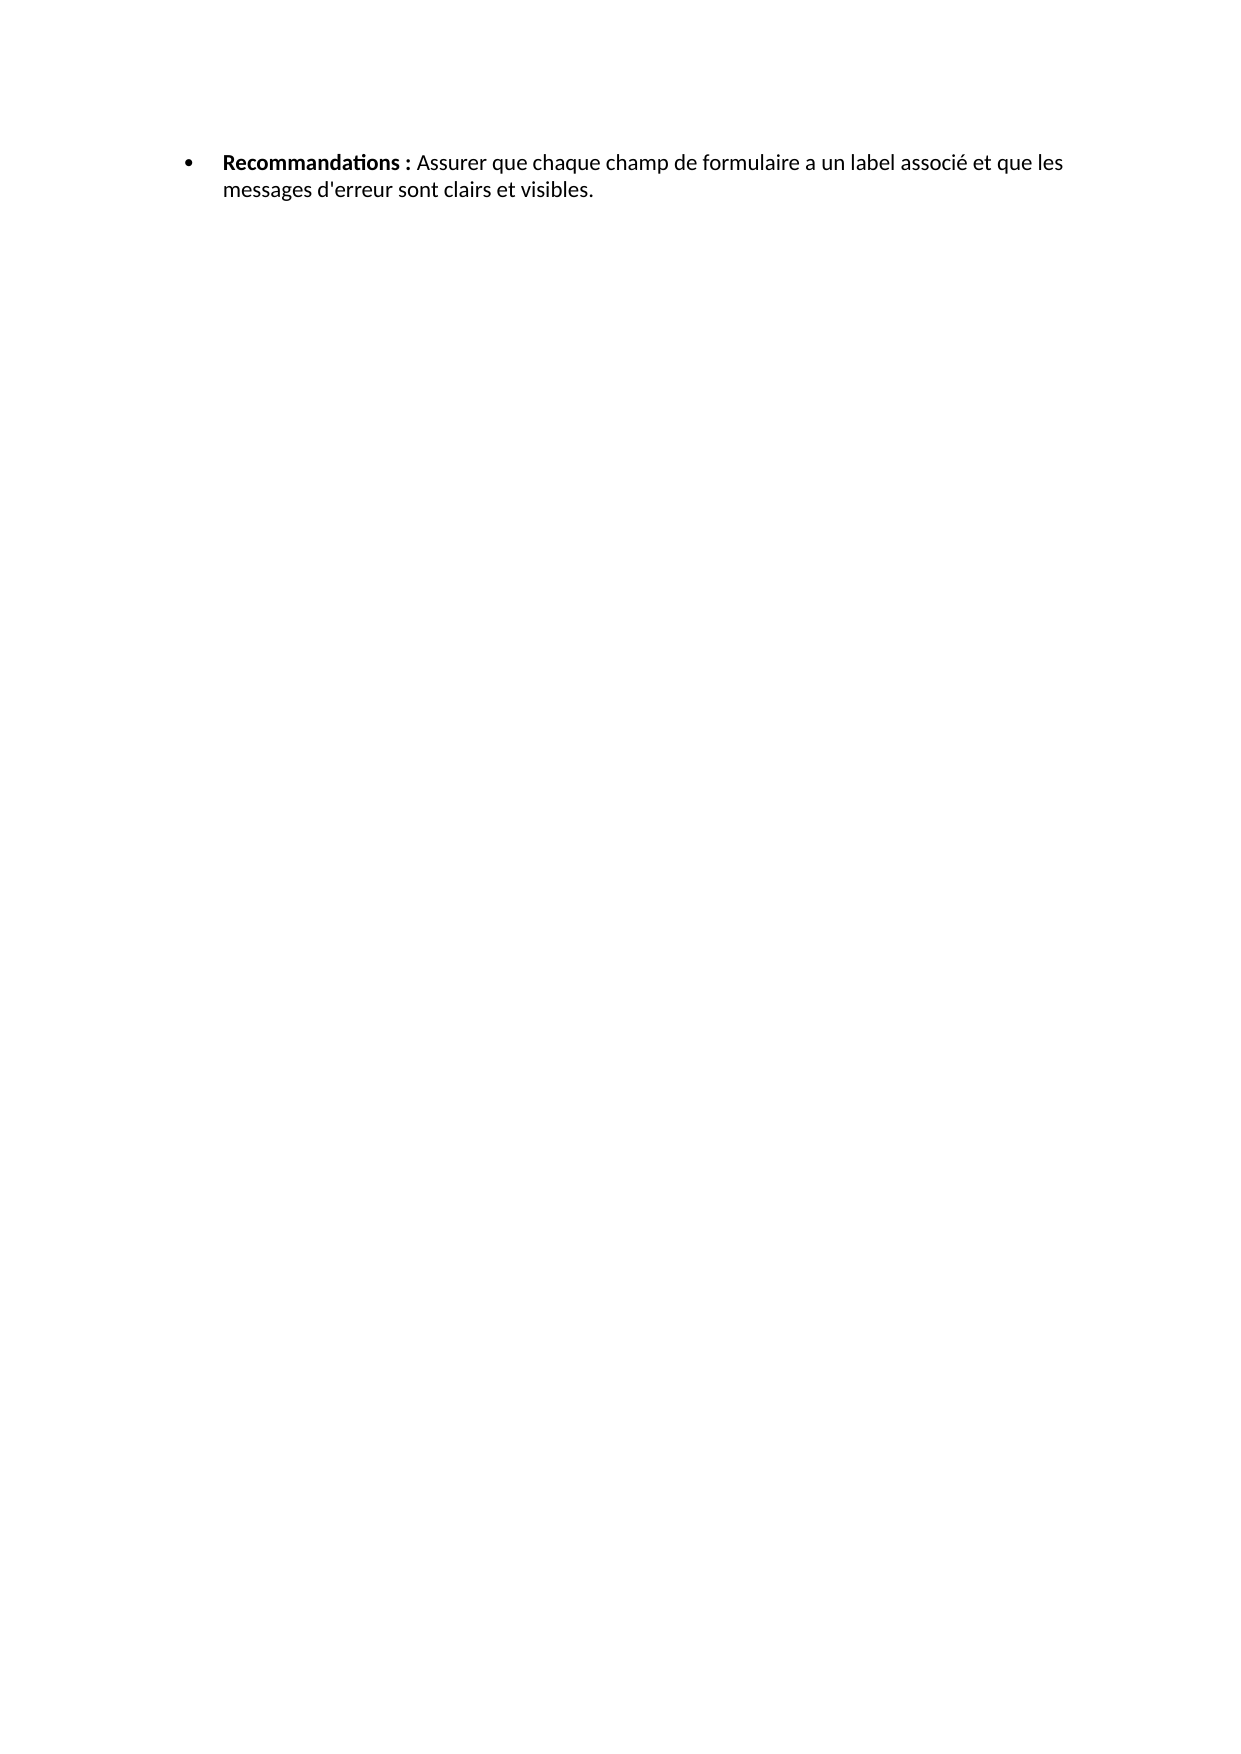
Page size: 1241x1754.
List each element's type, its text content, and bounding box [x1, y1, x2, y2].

list Recommandations : Assurer que chaque champ de formulaire a un label associé et que les messages d'erreur sont clairs et visibles. [185, 148, 1093, 204]
